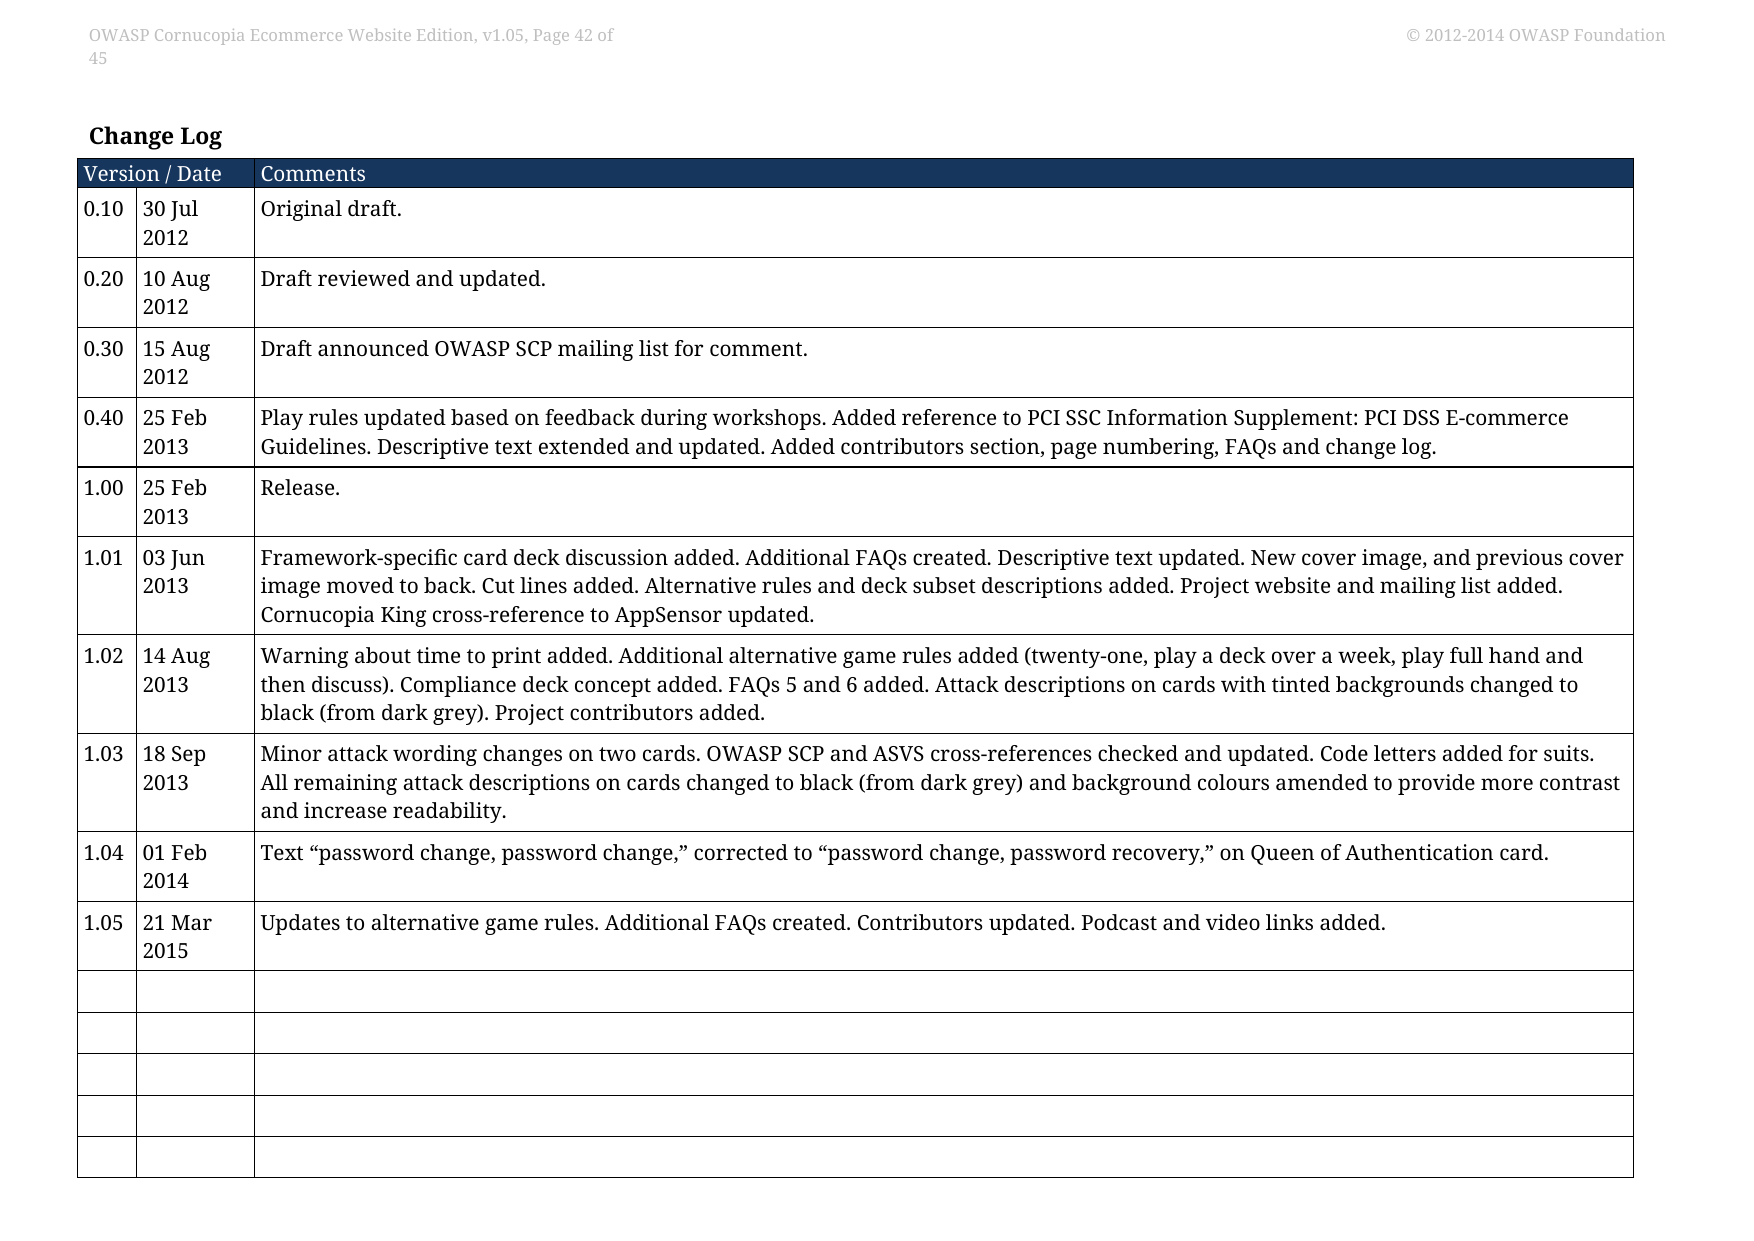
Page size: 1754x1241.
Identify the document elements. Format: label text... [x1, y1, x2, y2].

table_cell 1.04 [78, 832, 136, 901]
table_cell [137, 971, 254, 1012]
table_cell Updates to alternative game rules. Additional FAQs created. Contributors updated. Podcast and video links added. [255, 902, 1633, 970]
table_cell 01 Feb 2014 [137, 832, 254, 901]
table_cell 1.01 [78, 537, 136, 634]
table_cell 1.02 [78, 635, 136, 733]
table_cell [137, 1096, 254, 1136]
table_cell [78, 1137, 136, 1177]
table_cell Draft reviewed and updated. [255, 258, 1633, 327]
table_cell 0.20 [78, 258, 136, 327]
table_cell 14 Aug 2013 [137, 635, 254, 733]
table_cell Original draft. [255, 188, 1633, 257]
text Change Log [89, 120, 1665, 151]
table_cell 10 Aug 2012 [137, 258, 254, 327]
table_cell 1.03 [78, 734, 136, 831]
table_cell [255, 1096, 1633, 1136]
table_cell [137, 1013, 254, 1053]
table_cell 18 Sep 2013 [137, 734, 254, 831]
table_cell Warning about time to print added. Additional alternative game rules added (twenty-one, play a deck over a week, play full hand and then discuss). Compliance deck concept added. FAQs 5 and 6 added. Attack descriptions on cards with tinted backgrounds changed to black (from dark grey). Project contributors added. [255, 635, 1633, 733]
table_cell [255, 1137, 1633, 1177]
table_cell 25 Feb 2013 [137, 468, 254, 536]
table_cell [78, 1096, 136, 1136]
table_cell Draft announced OWASP SCP mailing list for comment. [255, 328, 1633, 397]
table_cell 1.05 [78, 902, 136, 970]
table_cell [78, 971, 136, 1012]
table_cell 1.00 [78, 468, 136, 536]
table_cell [78, 1054, 136, 1094]
table_cell 21 Mar 2015 [137, 902, 254, 970]
table_cell 0.40 [78, 398, 136, 466]
table_cell Text “password change, password change,” corrected to “password change, password recovery,” on Queen of Authentication card. [255, 832, 1633, 901]
table_cell 03 Jun 2013 [137, 537, 254, 634]
table_cell 25 Feb 2013 [137, 398, 254, 466]
table_cell Play rules updated based on feedback during workshops. Added reference to PCI SSC Information Supplement: PCI DSS E-commerce Guidelines. Descriptive text extended and updated. Added contributors section, page numbering, FAQs and change log. [255, 398, 1633, 466]
table_cell [255, 1013, 1633, 1053]
table_cell Release. [255, 468, 1633, 536]
table_cell Minor attack wording changes on two cards. OWASP SCP and ASVS cross-references checked and updated. Code letters added for suits. All remaining attack descriptions on cards changed to black (from dark grey) and background colours amended to provide more contrast and increase readability. [255, 734, 1633, 831]
table_cell 0.10 [78, 188, 136, 257]
table_cell [255, 1054, 1633, 1094]
table_cell [78, 1013, 136, 1053]
table_header Version / Date [78, 159, 254, 187]
table_cell 30 Jul 2012 [137, 188, 254, 257]
table_cell [255, 971, 1633, 1012]
table_cell [137, 1137, 254, 1177]
table_cell 0.30 [78, 328, 136, 397]
table_cell 15 Aug 2012 [137, 328, 254, 397]
table_cell Framework-specific card deck discussion added. Additional FAQs created. Descriptive text updated. New cover image, and previous cover image moved to back. Cut lines added. Alternative rules and deck subset descriptions added. Project website and mailing list added. Cornucopia King cross-reference to AppSensor updated. [255, 537, 1633, 634]
table_cell [137, 1054, 254, 1094]
table_header Comments [255, 159, 1633, 187]
